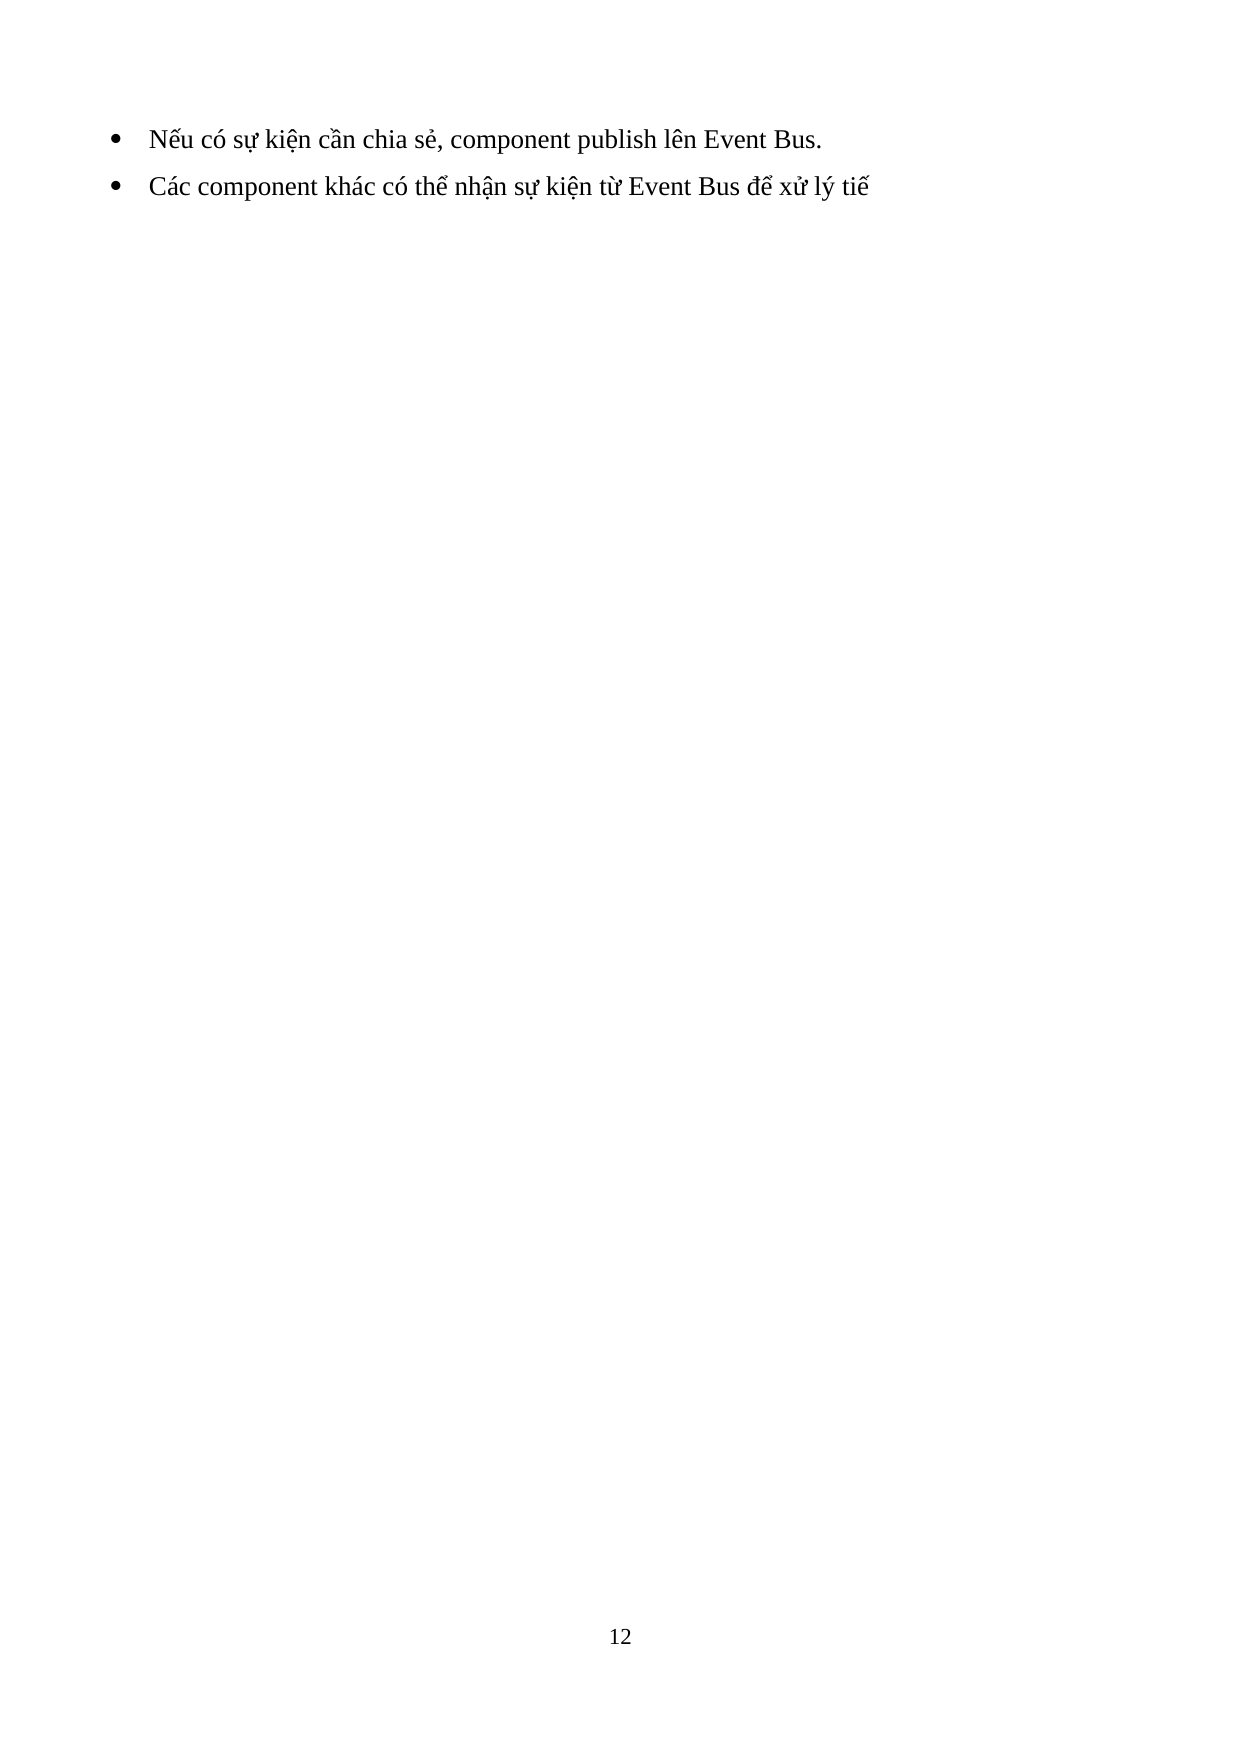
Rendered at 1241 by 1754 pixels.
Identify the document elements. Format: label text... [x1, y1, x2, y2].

list Nếu có sự kiện cần chia sẻ, component publish lên Event Bus. [111, 123, 1166, 154]
list Các component khác có thể nhận sự kiện từ Event Bus để xử lý tiế [111, 170, 1166, 201]
